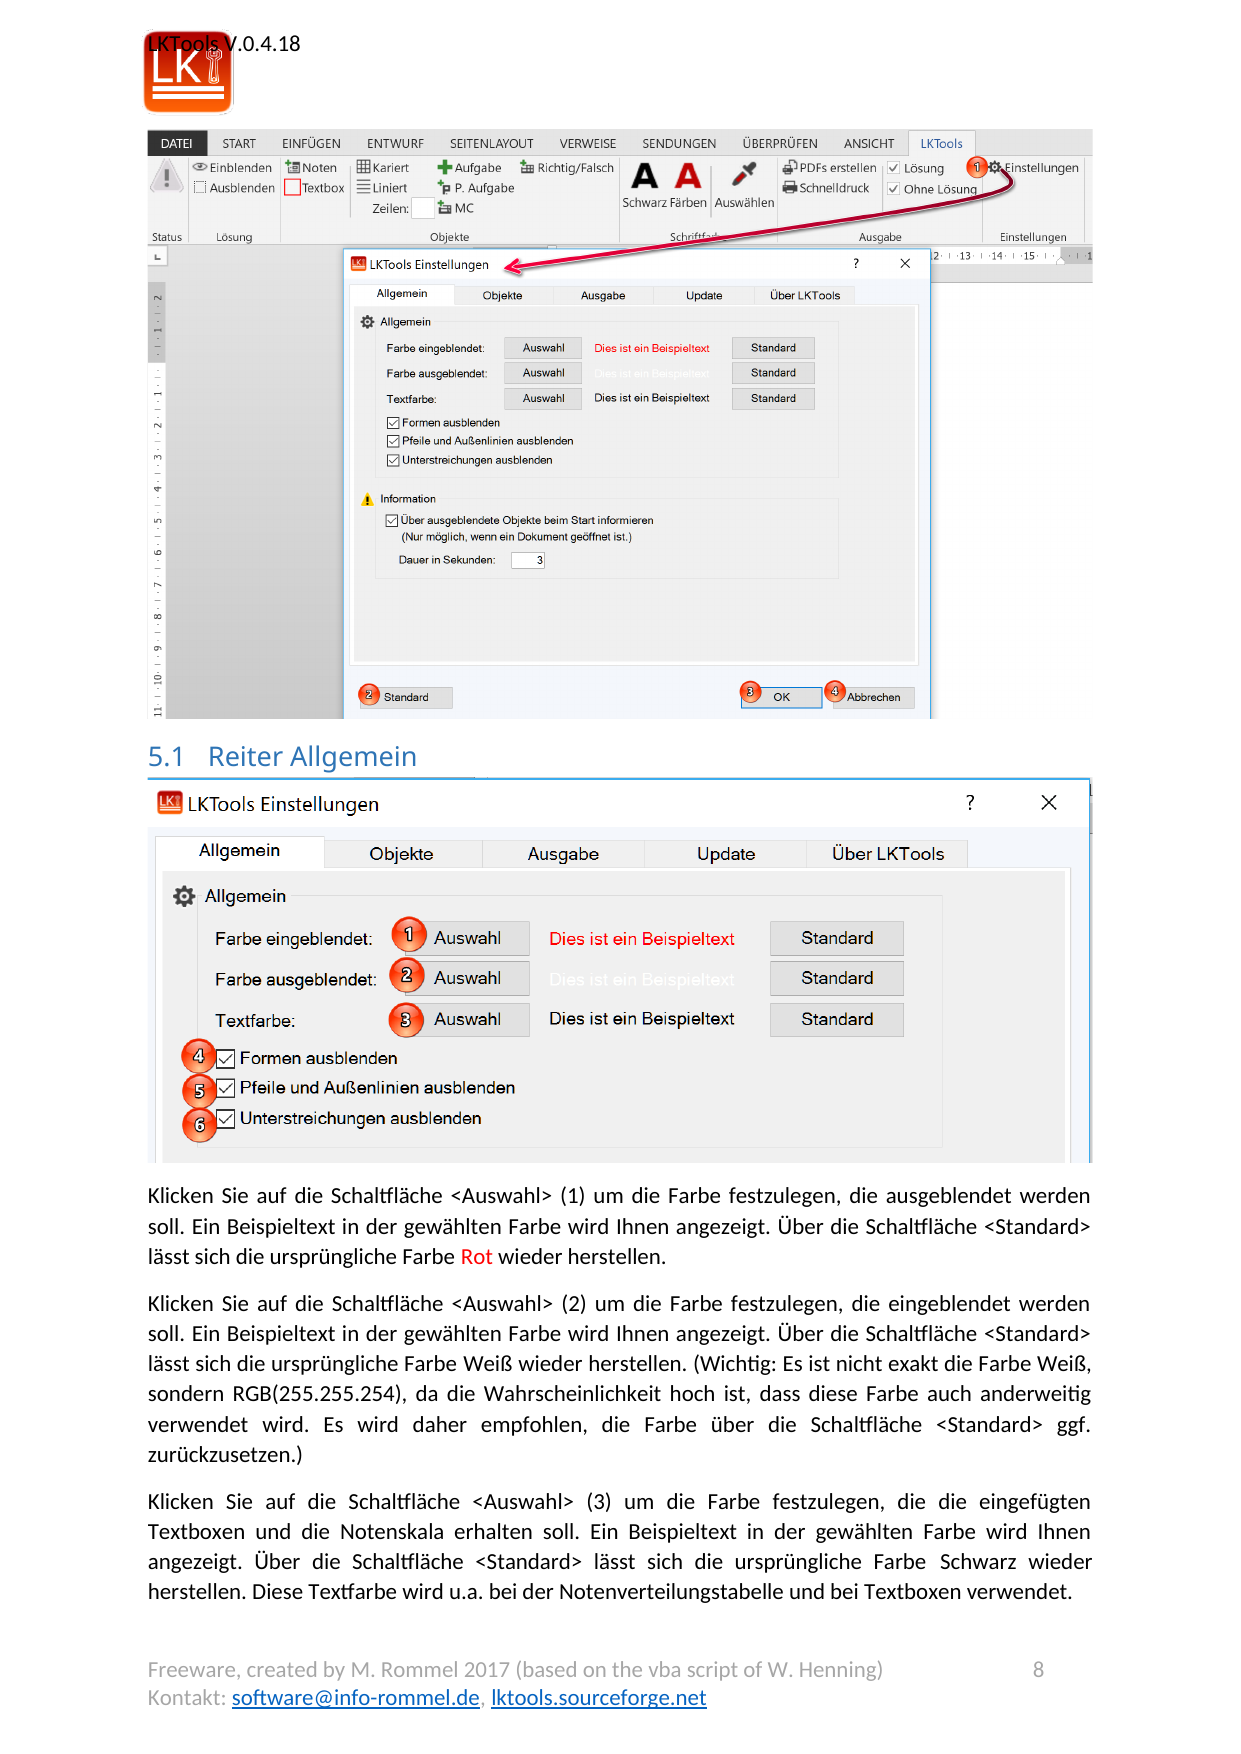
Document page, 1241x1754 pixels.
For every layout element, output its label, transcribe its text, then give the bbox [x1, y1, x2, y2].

subtitle Reiter Allgemein [148, 737, 1093, 774]
picture [133, 24, 236, 117]
text Klicken Sie auf die Schaltfläche <Auswahl> (3) um die Farbe festzulegen, die die eingefügten Textboxen und die Notenskala erhalten soll. Ein Beispieltext in der gewählten Farbe wird Ihnen angezeigt. Über die Schaltfläche <Standard> lässt sich die ursprüngliche Farbe Schwarz wieder herstellen. Diese Textfarbe wird u.a. bei der Notenverteilungstabelle und bei Textboxen verwendet. [148, 1487, 1093, 1606]
picture [147, 777, 1093, 1163]
text Klicken Sie auf die Schaltfläche <Auswahl> (2) um die Farbe festzulegen, die eingeblendet werden soll. Ein Beispieltext in der gewählten Farbe wird Ihnen angezeigt. Über die Schaltfläche <Standard> lässt sich die ursprüngliche Farbe Weiß wieder herstellen. (Wichtig: Es ist nicht exakt die Farbe Weiß, sondern RGB(255.255.254), da die Wahrscheinlichkeit hoch ist, dass diese Farbe auch anderweitig verwendet wird. Es wird daher empfohlen, die Farbe über die Schaltfläche <Standard> ggf. zurückzusetzen.) [148, 1289, 1093, 1468]
text Klicken Sie auf die Schaltfläche <Auswahl> (1) um die Farbe festzulegen, die ausgeblendet werden soll. Ein Beispieltext in der gewählten Farbe wird Ihnen angezeigt. Über die Schaltfläche <Standard> lässt sich die ursprüngliche Farbe Rot wieder herstellen. [148, 1182, 1093, 1270]
picture [147, 129, 1093, 719]
